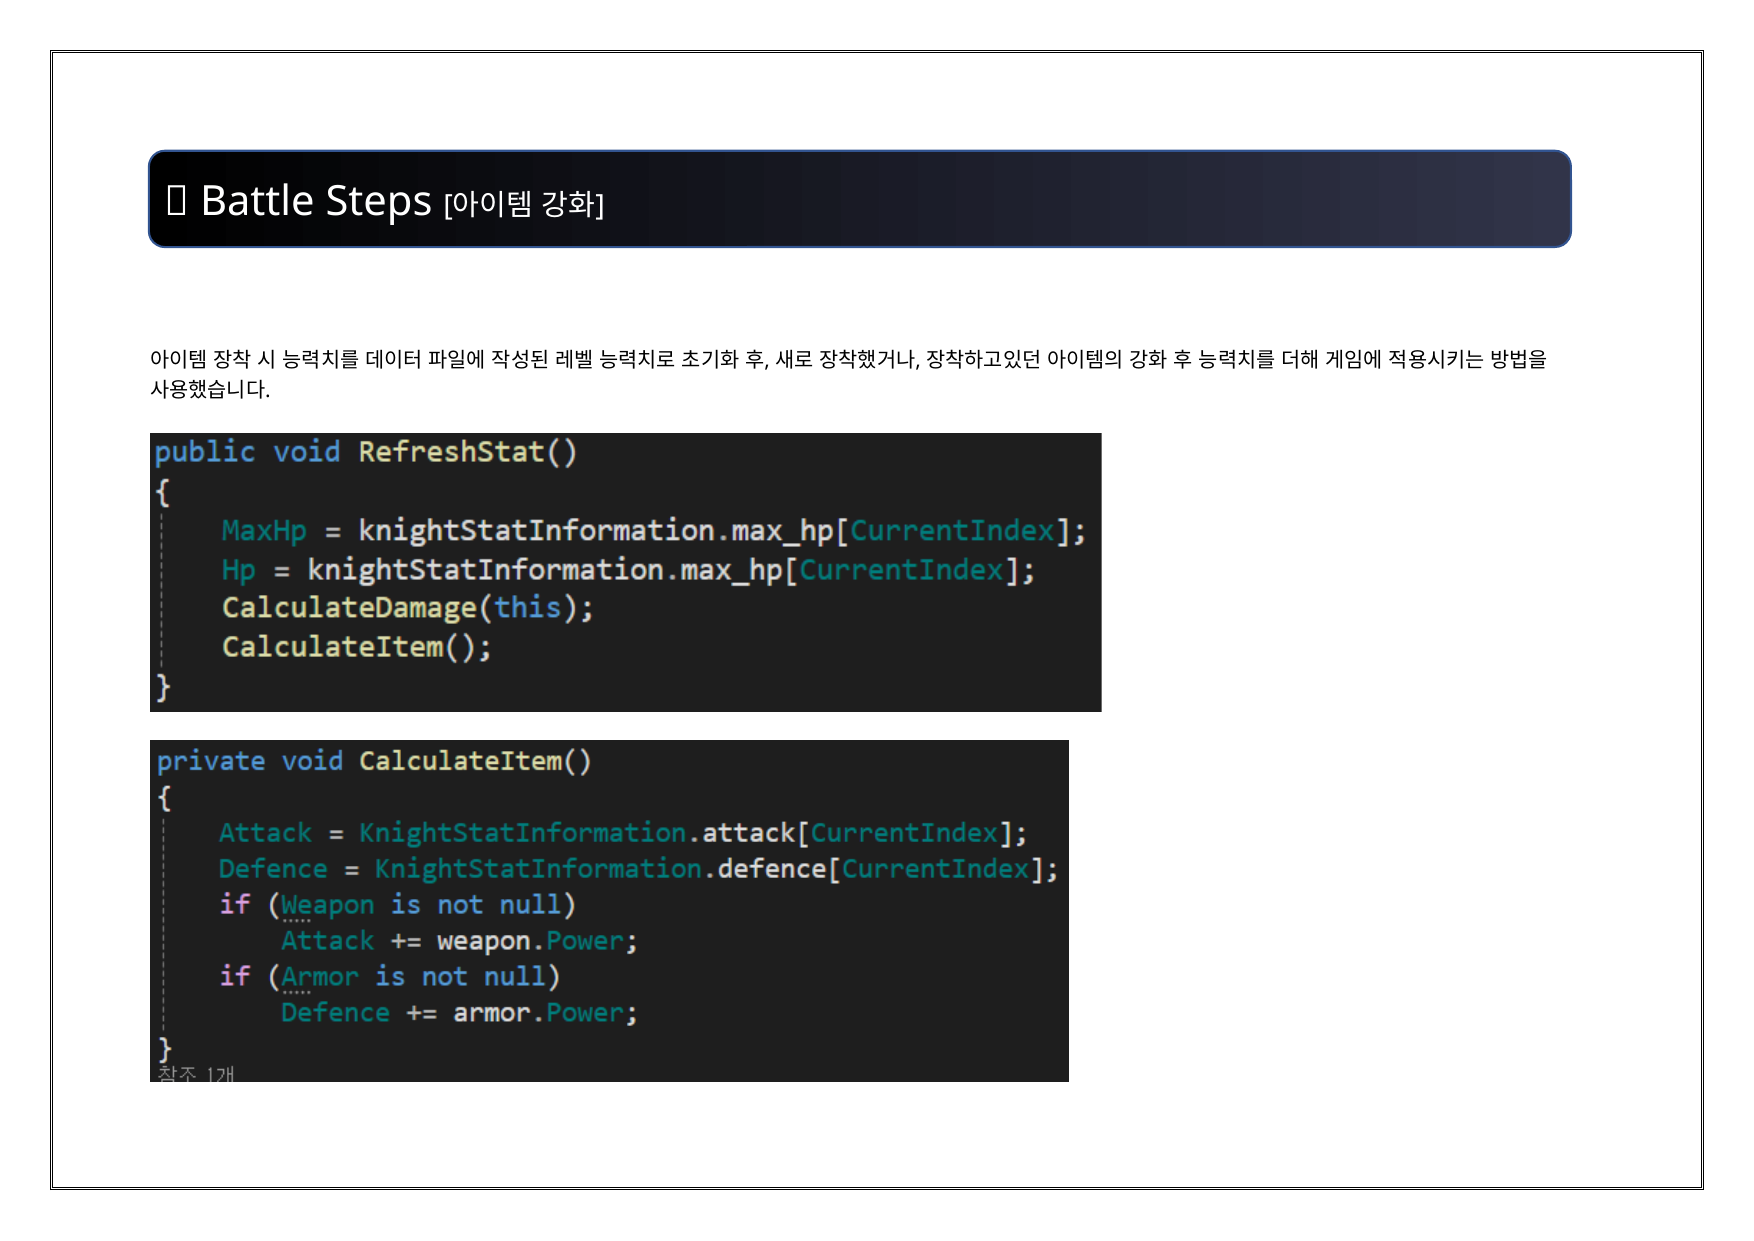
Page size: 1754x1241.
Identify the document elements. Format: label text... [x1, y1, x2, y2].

picture [150, 433, 1102, 712]
text 아이템 장착 시 능력치를 데이터 파일에 작성된 레벨 능력치로 초기화 후, 새로 장착했거나, 장착하고있던 아이템의 강화 후 능력치를 더해 게임에 적용시키는 방법을 사용했습니다. [150, 343, 1577, 404]
picture [150, 740, 1069, 1082]
